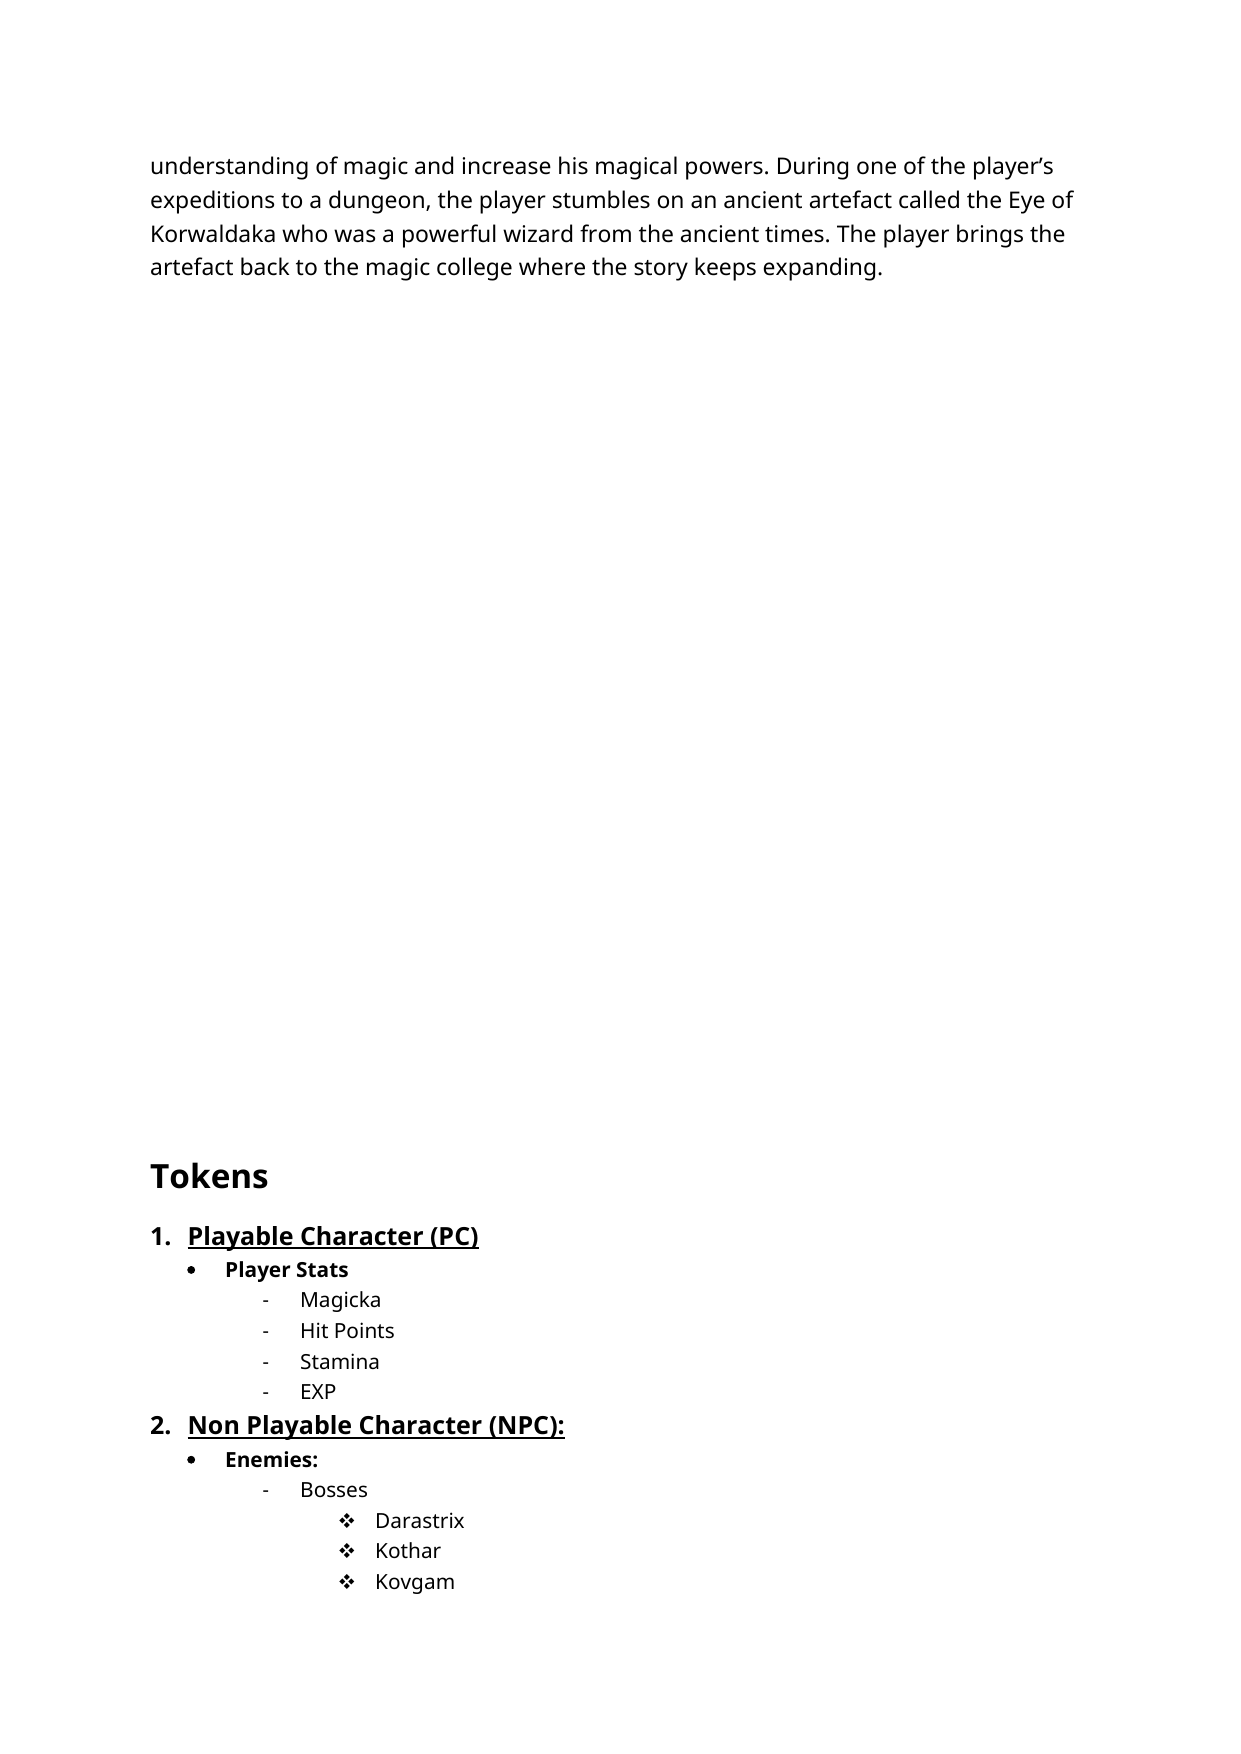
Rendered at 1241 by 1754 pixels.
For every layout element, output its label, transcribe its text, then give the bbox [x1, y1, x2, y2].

list Kovgam [337, 1567, 1090, 1596]
list Kothar [337, 1537, 1090, 1565]
text Tokens [150, 1152, 1090, 1198]
list Stamina [262, 1347, 1090, 1375]
list Hit Points [262, 1316, 1090, 1344]
list Bosses [262, 1475, 1090, 1504]
list Magicka [262, 1286, 1090, 1314]
list Non Playable Character (NPC): [150, 1408, 1090, 1442]
list EXP [262, 1377, 1090, 1406]
list Enemies: [187, 1445, 1090, 1473]
list Playable Character (PC) [150, 1218, 1090, 1252]
list Darastrix [337, 1506, 1090, 1534]
list Player Stats [187, 1255, 1090, 1283]
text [150, 150, 1090, 282]
